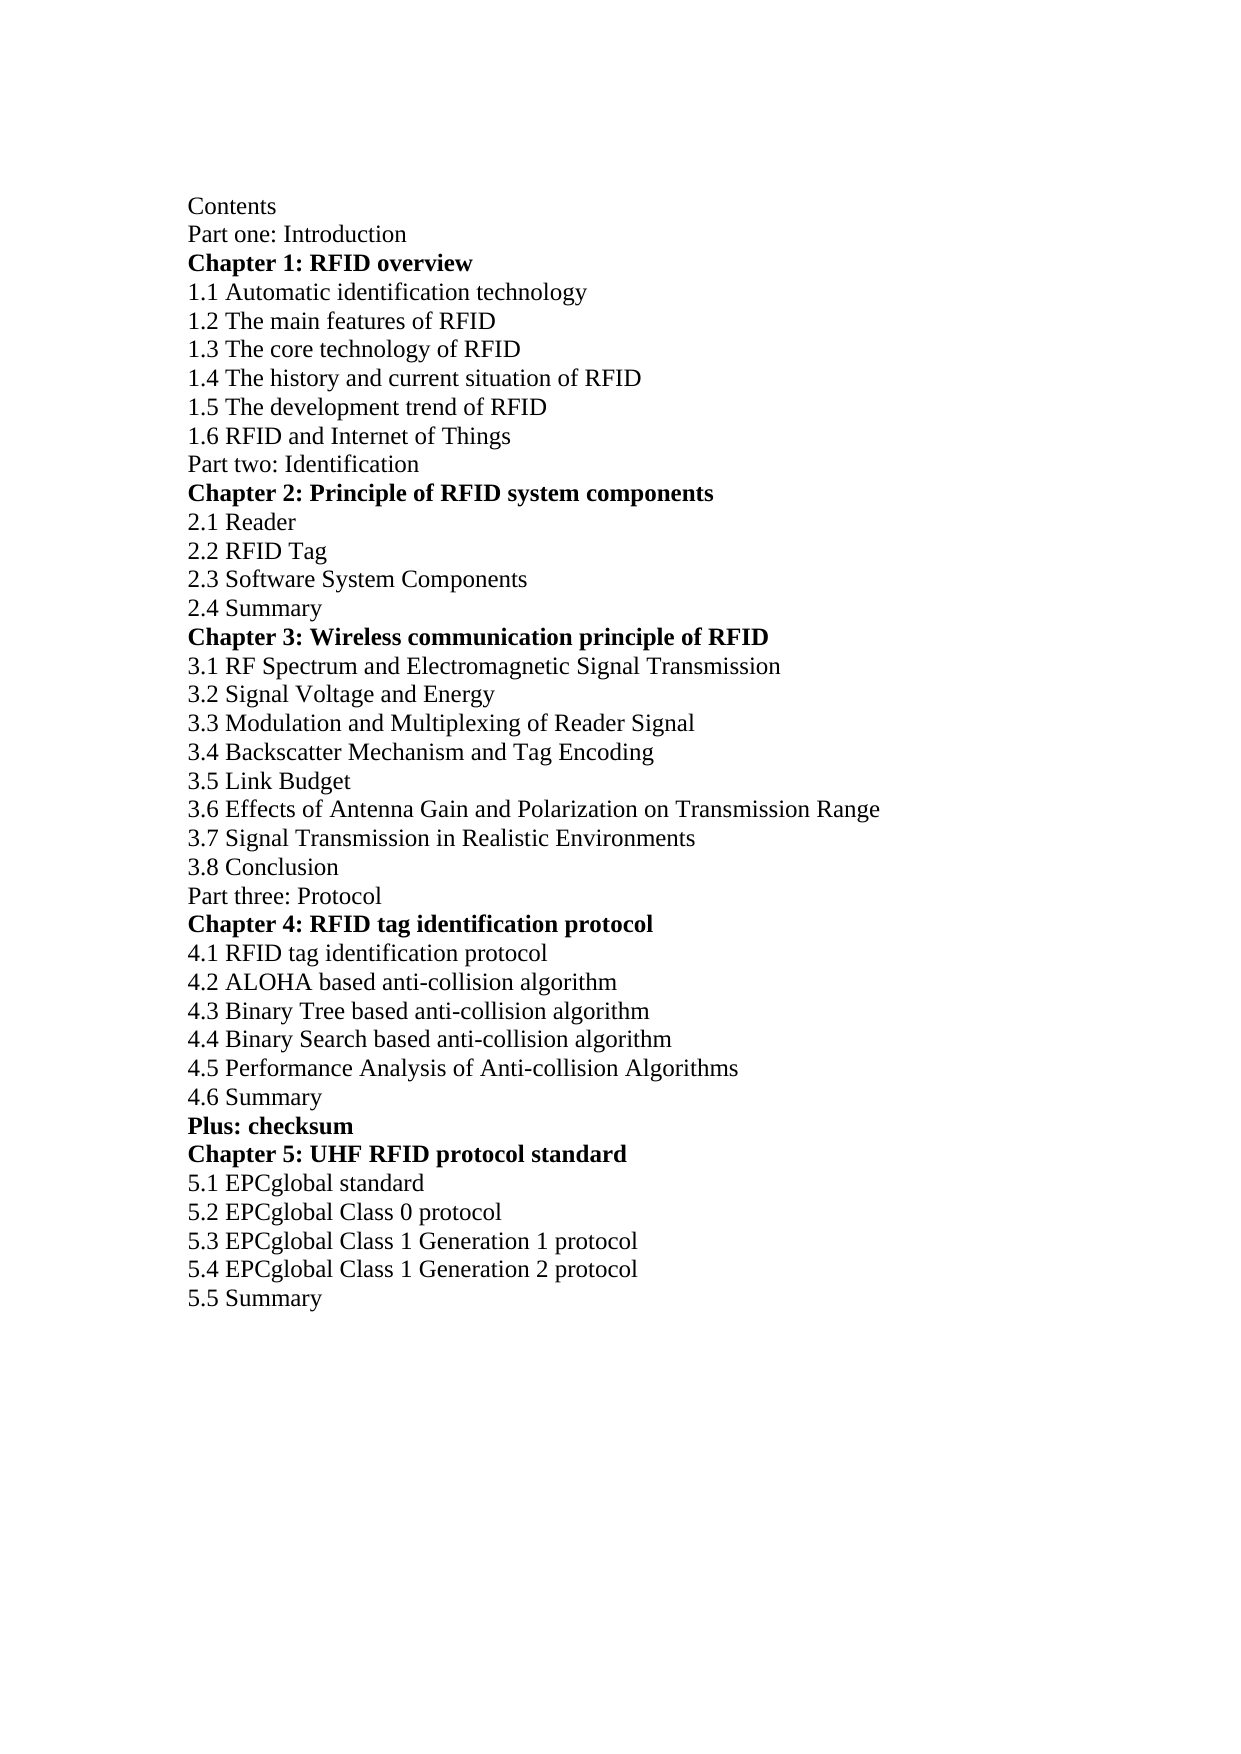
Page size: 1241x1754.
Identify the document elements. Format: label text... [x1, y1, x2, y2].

text 2.1 Reader [187, 507, 1053, 536]
text 5.4 EPCglobal Class 1 Generation 2 protocol [187, 1254, 1053, 1283]
text 3.8 Conclusion [187, 852, 1053, 881]
text 2.2 RFID Tag [187, 536, 1053, 564]
text Part two: Identification [187, 449, 1053, 478]
text Part one: Introduction [187, 219, 1053, 248]
text Chapter 5: UHF RFID protocol standard [187, 1139, 1053, 1168]
text Part three: Protocol [187, 881, 1053, 909]
text 1.6 RFID and Internet of Things [187, 421, 1053, 449]
text 4.2 ALOHA based anti-collision algorithm [187, 967, 1053, 996]
text 1.1 Automatic identification technology [187, 277, 1053, 306]
text 4.1 RFID tag identification protocol [187, 938, 1053, 967]
text Chapter 2: Principle of RFID system components [187, 478, 1053, 507]
text Chapter 4: RFID tag identification protocol [187, 909, 1053, 938]
text Chapter 1: RFID overview [187, 248, 1053, 277]
text 4.5 Performance Analysis of Anti-collision Algorithms [187, 1053, 1053, 1082]
text 4.4 Binary Search based anti-collision algorithm [187, 1024, 1053, 1053]
text 5.2 EPCglobal Class 0 protocol [187, 1197, 1053, 1226]
text 1.4 The history and current situation of RFID [187, 363, 1053, 392]
text 3.1 RF Spectrum and Electromagnetic Signal Transmission [187, 651, 1053, 679]
text 3.2 Signal Voltage and Energy [187, 679, 1053, 708]
text 4.6 Summary [187, 1082, 1053, 1111]
text 2.3 Software System Components [187, 564, 1053, 593]
text 3.4 Backscatter Mechanism and Tag Encoding [187, 737, 1053, 766]
text 1.2 The main features of RFID [187, 306, 1053, 334]
text Plus: checksum [187, 1111, 1053, 1139]
text 5.5 Summary [187, 1283, 1053, 1312]
text 1.5 The development trend of RFID [187, 392, 1053, 421]
text 1.3 The core technology of RFID [187, 334, 1053, 363]
text Chapter 3: Wireless communication principle of RFID [187, 622, 1053, 651]
text Contents [187, 191, 1053, 219]
text 3.7 Signal Transmission in Realistic Environments [187, 823, 1053, 852]
text 5.1 EPCglobal standard [187, 1168, 1053, 1197]
text 3.3 Modulation and Multiplexing of Reader Signal [187, 708, 1053, 737]
text 3.6 Effects of Antenna Gain and Polarization on Transmission Range [187, 794, 1053, 823]
text 5.3 EPCglobal Class 1 Generation 1 protocol [187, 1226, 1053, 1254]
text 2.4 Summary [187, 593, 1053, 622]
text 3.5 Link Budget [187, 766, 1053, 794]
text 4.3 Binary Tree based anti-collision algorithm [187, 996, 1053, 1024]
